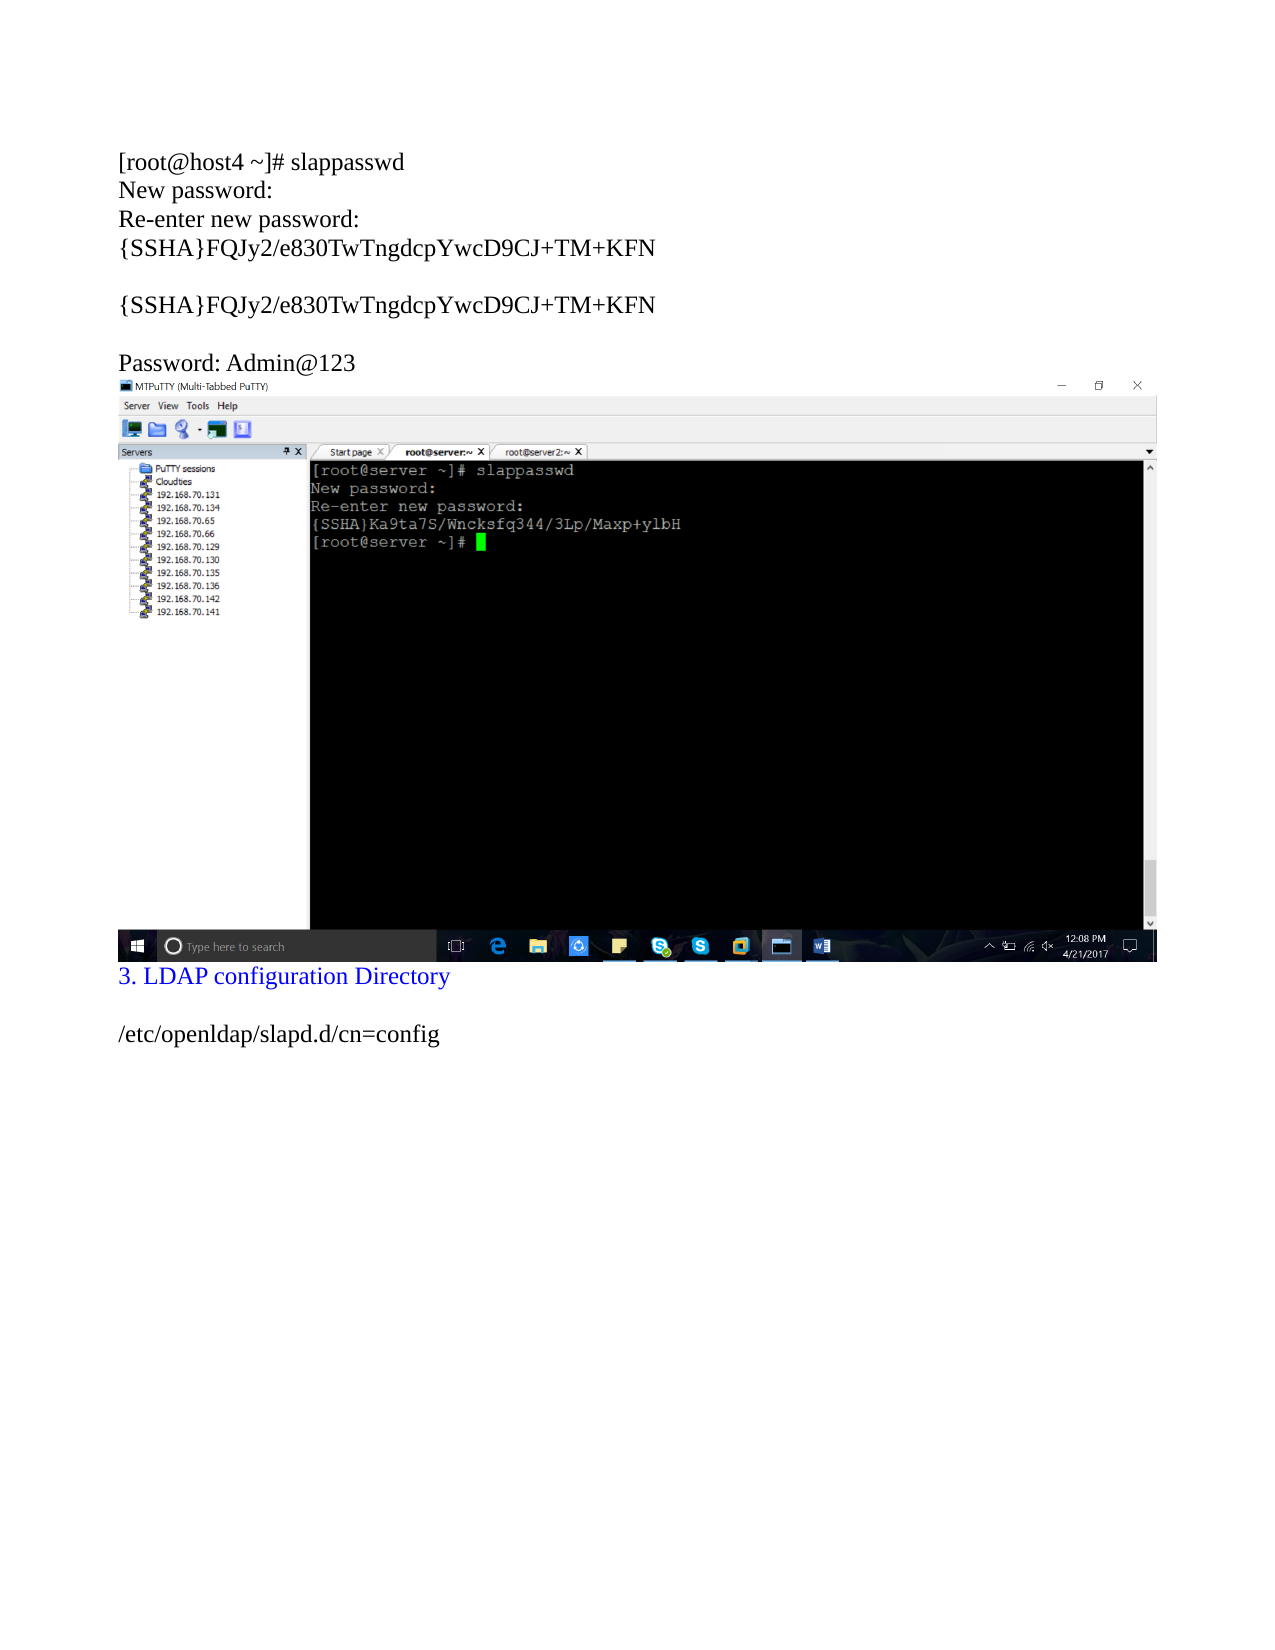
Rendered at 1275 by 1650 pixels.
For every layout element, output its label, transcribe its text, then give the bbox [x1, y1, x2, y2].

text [118, 118, 1157, 348]
text 3. LDAP configuration Directory /etc/openldap/slapd.d/cn=config [118, 962, 1157, 1047]
text Password: Admin@123 [118, 348, 1157, 376]
picture [118, 376, 1157, 962]
